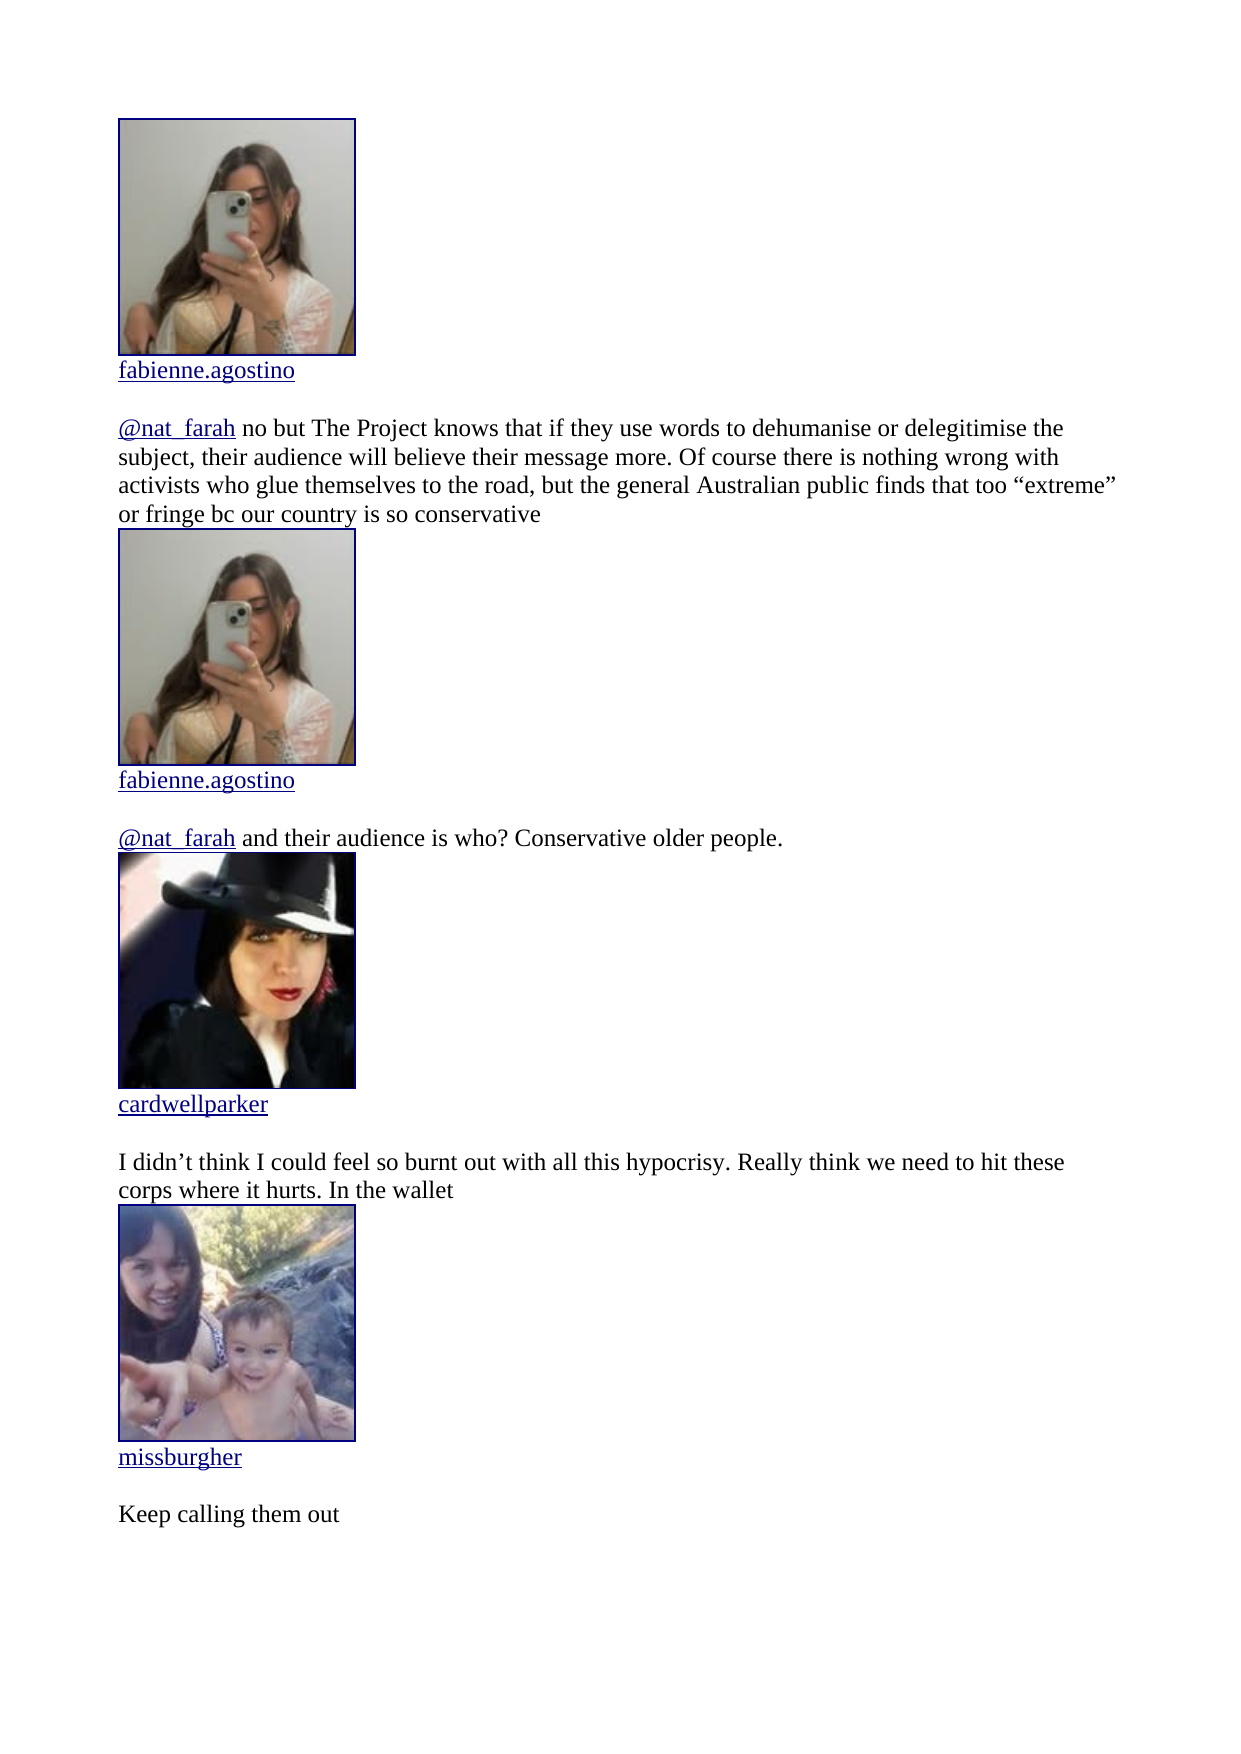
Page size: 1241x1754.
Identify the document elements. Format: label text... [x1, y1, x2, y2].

picture [120, 853, 354, 1088]
text I didn’t think I could feel so burnt out with all this hypocrisy. Really think we need to hit these corps where it hurts. In the wallet [118, 1147, 1122, 1204]
text fabienne.agostino [118, 766, 1122, 794]
text @nat_farah and their audience is who? Conservative older people. [118, 823, 1122, 852]
text @nat_farah no but The Project knows that if they use words to dehumanise or delegitimise the subject, their audience will believe their message more. Of course there is nothing wrong with activists who glue themselves to the road, but the general Australian public finds that too “extreme” or fringe bc our country is so conservative [118, 413, 1122, 528]
text Keep calling them out [118, 1499, 1122, 1528]
text fabienne.agostino [118, 356, 1122, 384]
picture [120, 1206, 354, 1440]
picture [120, 530, 354, 764]
text missburgher [118, 1442, 1122, 1471]
picture [120, 120, 354, 354]
text cardwellparker [118, 1089, 1122, 1118]
